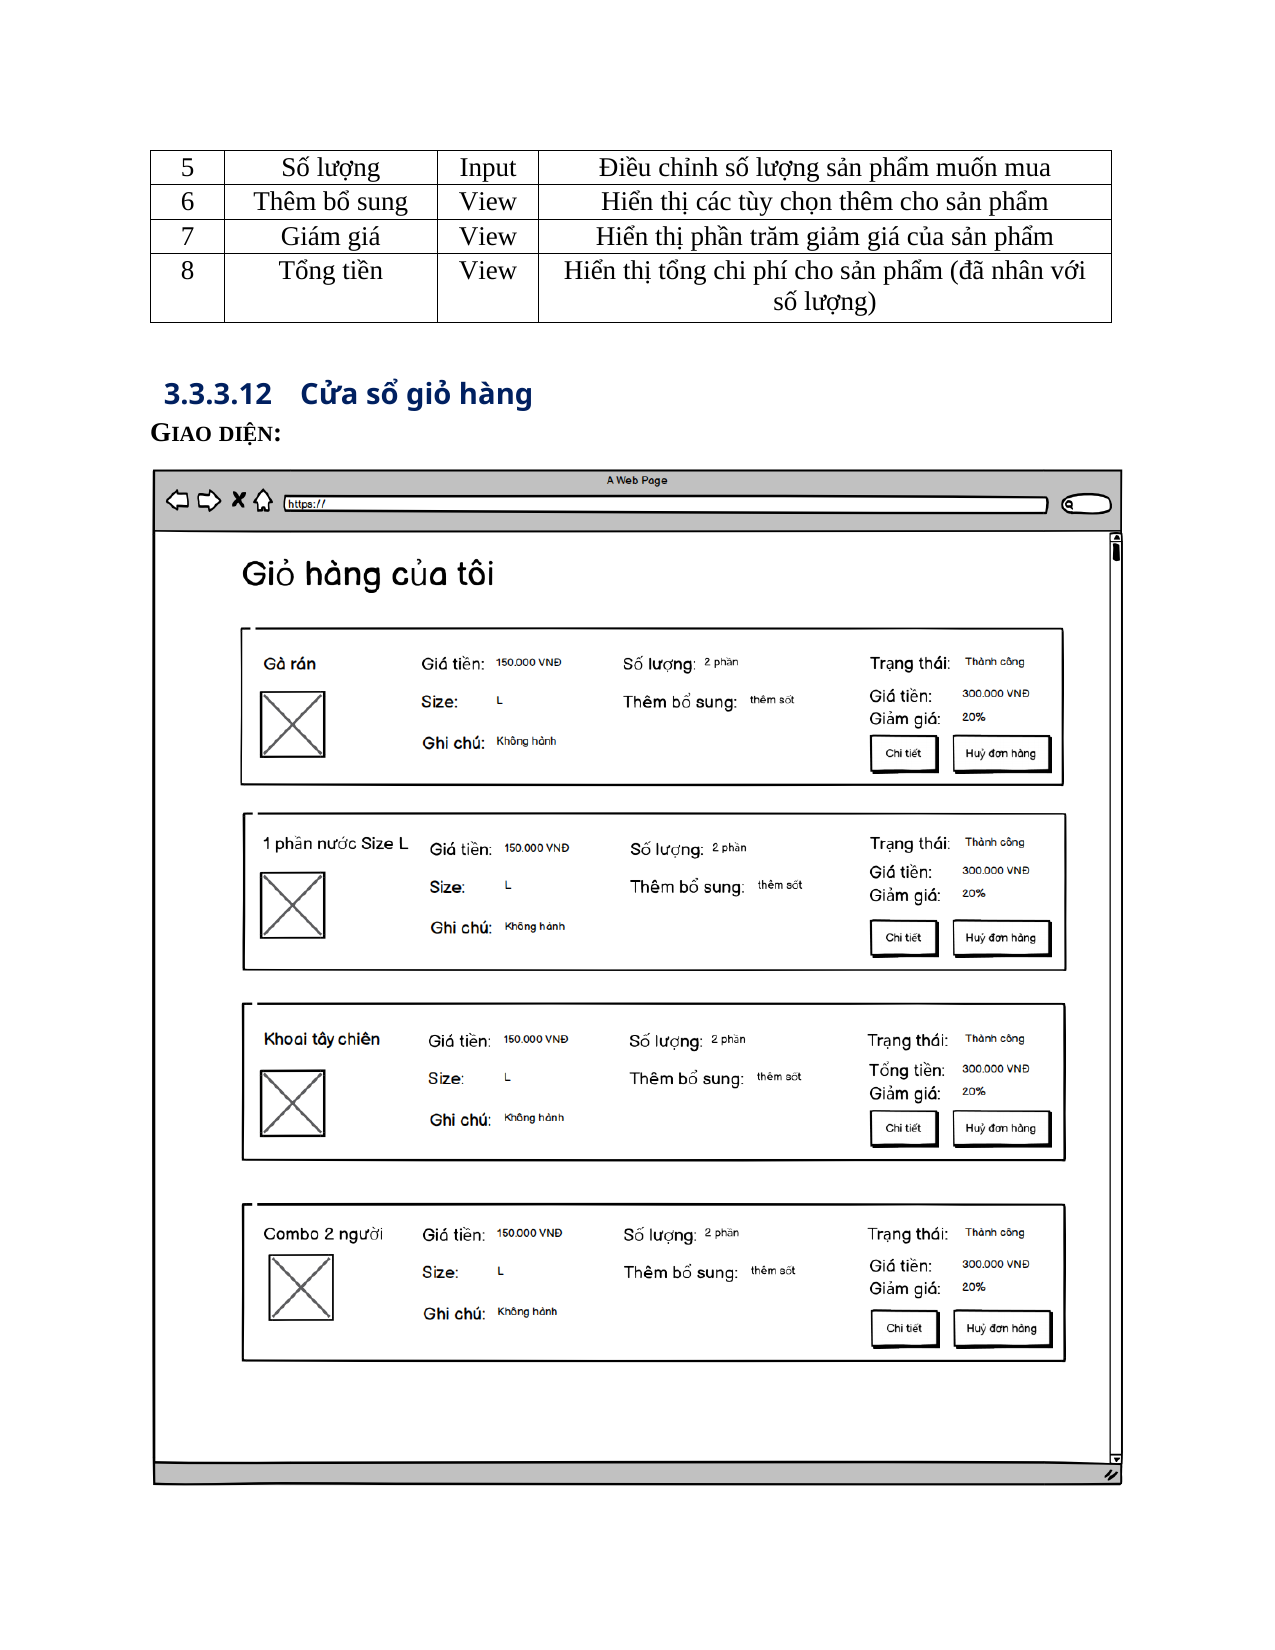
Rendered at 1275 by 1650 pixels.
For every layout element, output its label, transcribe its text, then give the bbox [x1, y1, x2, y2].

table_cell Hiển thị phần trăm giảm giá của sản phẩm [539, 220, 1111, 253]
table_cell 8 [151, 254, 224, 322]
table_cell View [438, 220, 538, 253]
picture [150, 466, 1125, 1486]
table_cell Giám giá [225, 220, 437, 253]
table_cell 5 [151, 151, 224, 184]
table_cell Số lượng [225, 151, 437, 184]
table_cell Hiển thị các tùy chọn thêm cho sản phẩm [539, 185, 1111, 219]
table_cell View [438, 185, 538, 219]
table_cell Hiển thị tổng chi phí cho sản phẩm (đã nhân với số lượng) [539, 254, 1111, 322]
table_cell Input [438, 151, 538, 184]
table_cell Điều chỉnh số lượng sản phẩm muốn mua [539, 151, 1111, 184]
table_cell Tổng tiền [225, 254, 437, 322]
table_cell View [438, 254, 538, 322]
text Giao diện: [150, 416, 1125, 447]
subtitle Cửa sổ giỏ hàng [163, 373, 1125, 413]
table_cell 6 [151, 185, 224, 219]
table_cell 7 [151, 220, 224, 253]
table_cell Thêm bổ sung [225, 185, 437, 219]
